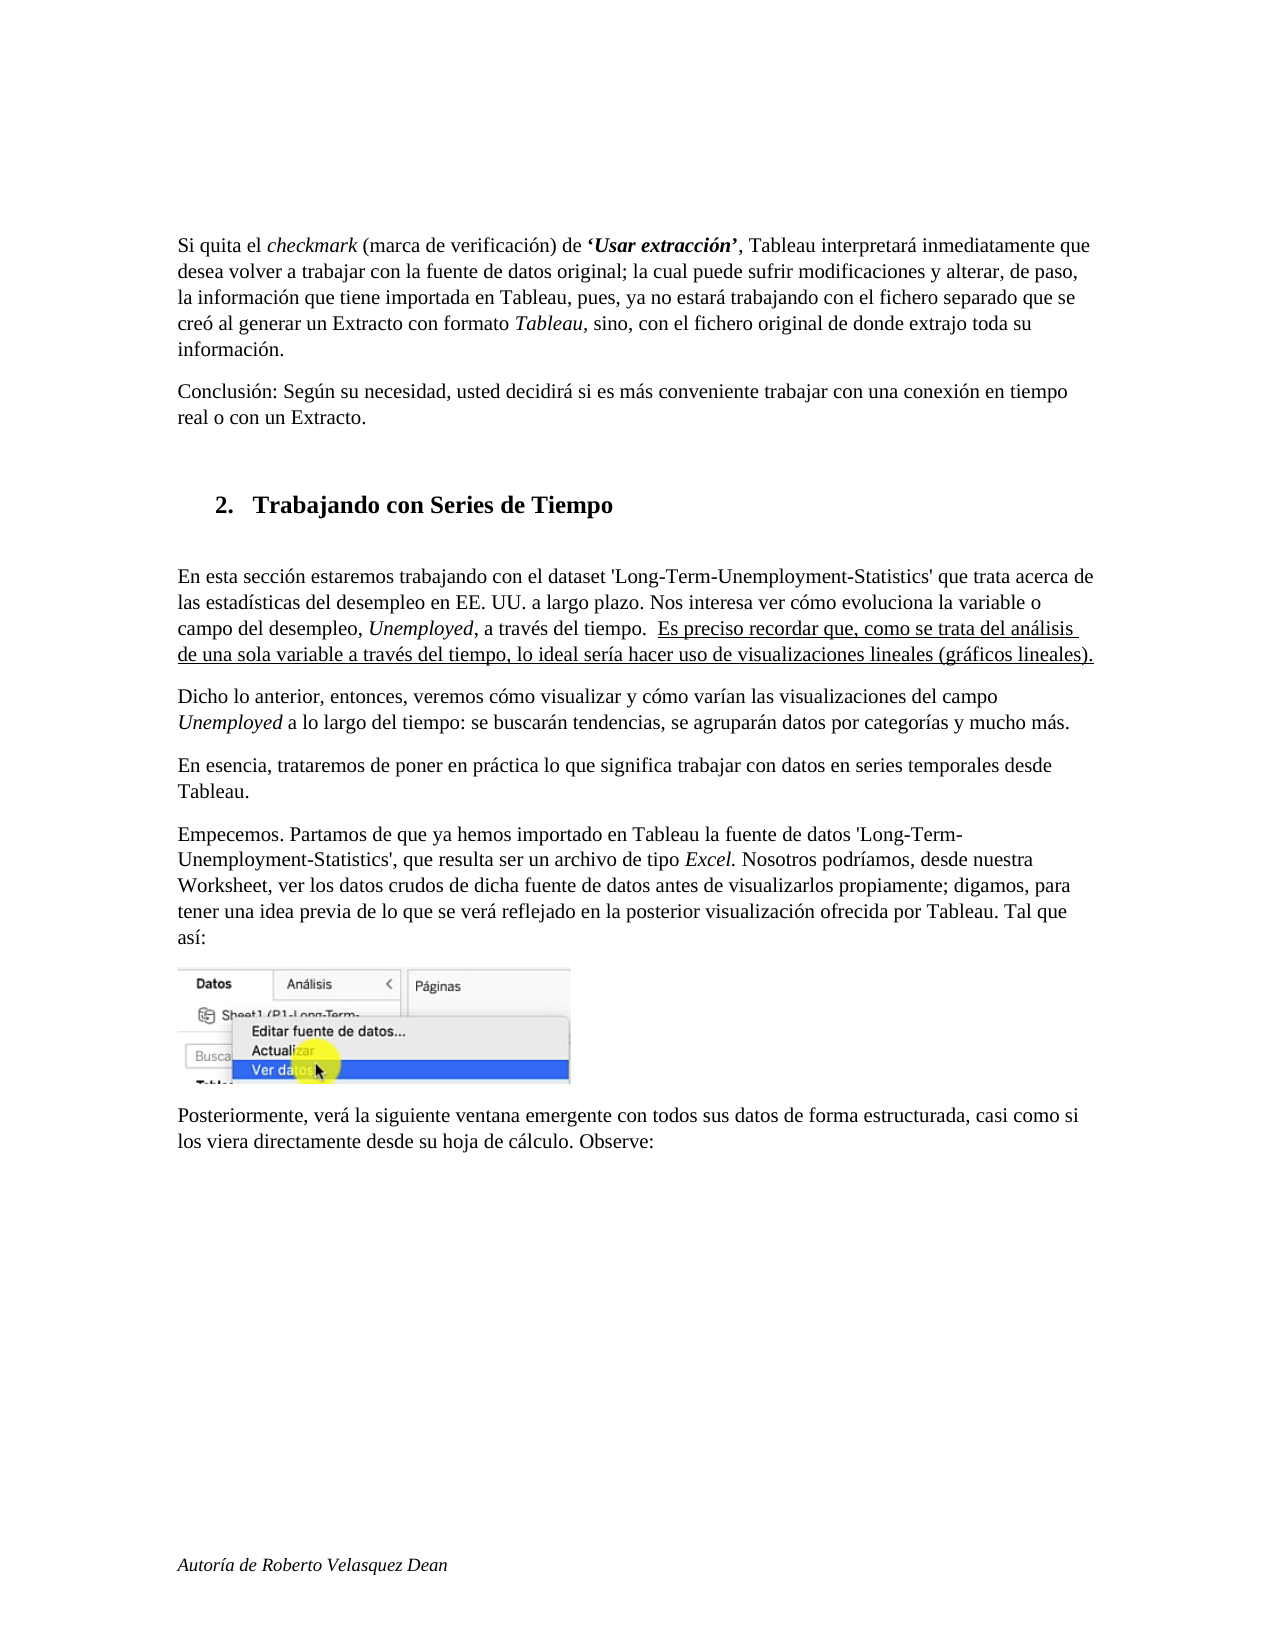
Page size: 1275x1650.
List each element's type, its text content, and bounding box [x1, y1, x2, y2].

text Posteriormente, verá la siguiente ventana emergente con todos sus datos de forma estructurada, casi como si los viera directamente desde su hoja de cálculo. Observe: [177, 1103, 1098, 1153]
subtitle Trabajando con Series de Tiempo [215, 490, 1098, 519]
text En esencia, trataremos de poner en práctica lo que significa trabajar con datos en series temporales desde Tableau. [177, 753, 1098, 803]
text Si quita el checkmark (marca de verificación) de ‘Usar extracción’, Tableau interpretará inmediatamente que desea volver a trabajar con la fuente de datos original; la cual puede sufrir modificaciones y alterar, de paso, la información que tiene importada en Tableau, pues, ya no estará trabajando con el fichero separado que se creó al generar un Extracto con formato Tableau, sino, con el fichero original de donde extrajo toda su información. [177, 233, 1098, 361]
text Conclusión: Según su necesidad, usted decidirá si es más conveniente trabajar con una conexión en tiempo real o con un Extracto. [177, 379, 1098, 429]
text Empecemos. Partamos de que ya hemos importado en Tableau la fuente de datos 'Long-Term-Unemployment-Statistics', que resulta ser un archivo de tipo Excel. Nosotros podríamos, desde nuestra Worksheet, ver los datos crudos de dicha fuente de datos antes de visualizarlos propiamente; digamos, para tener una idea previa de lo que se verá reflejado en la posterior visualización ofrecida por Tableau. Tal que así: [177, 821, 1098, 949]
text En esta sección estaremos trabajando con el dataset 'Long-Term-Unemployment-Statistics' que trata acerca de las estadísticas del desempleo en EE. UU. a largo plazo. Nos interesa ver cómo evoluciona la variable o campo del desempleo, Unemployed, a través del tiempo. Es preciso recordar que, como se trata del análisis de una sola variable a través del tiempo, lo ideal sería hacer uso de visualizaciones lineales (gráficos lineales). [177, 564, 1098, 666]
picture [177, 967, 571, 1084]
text Dicho lo anterior, entonces, veremos cómo visualizar y cómo varían las visualizaciones del campo Unemployed a lo largo del tiempo: se buscarán tendencias, se agruparán datos por categorías y mucho más. [177, 684, 1098, 734]
